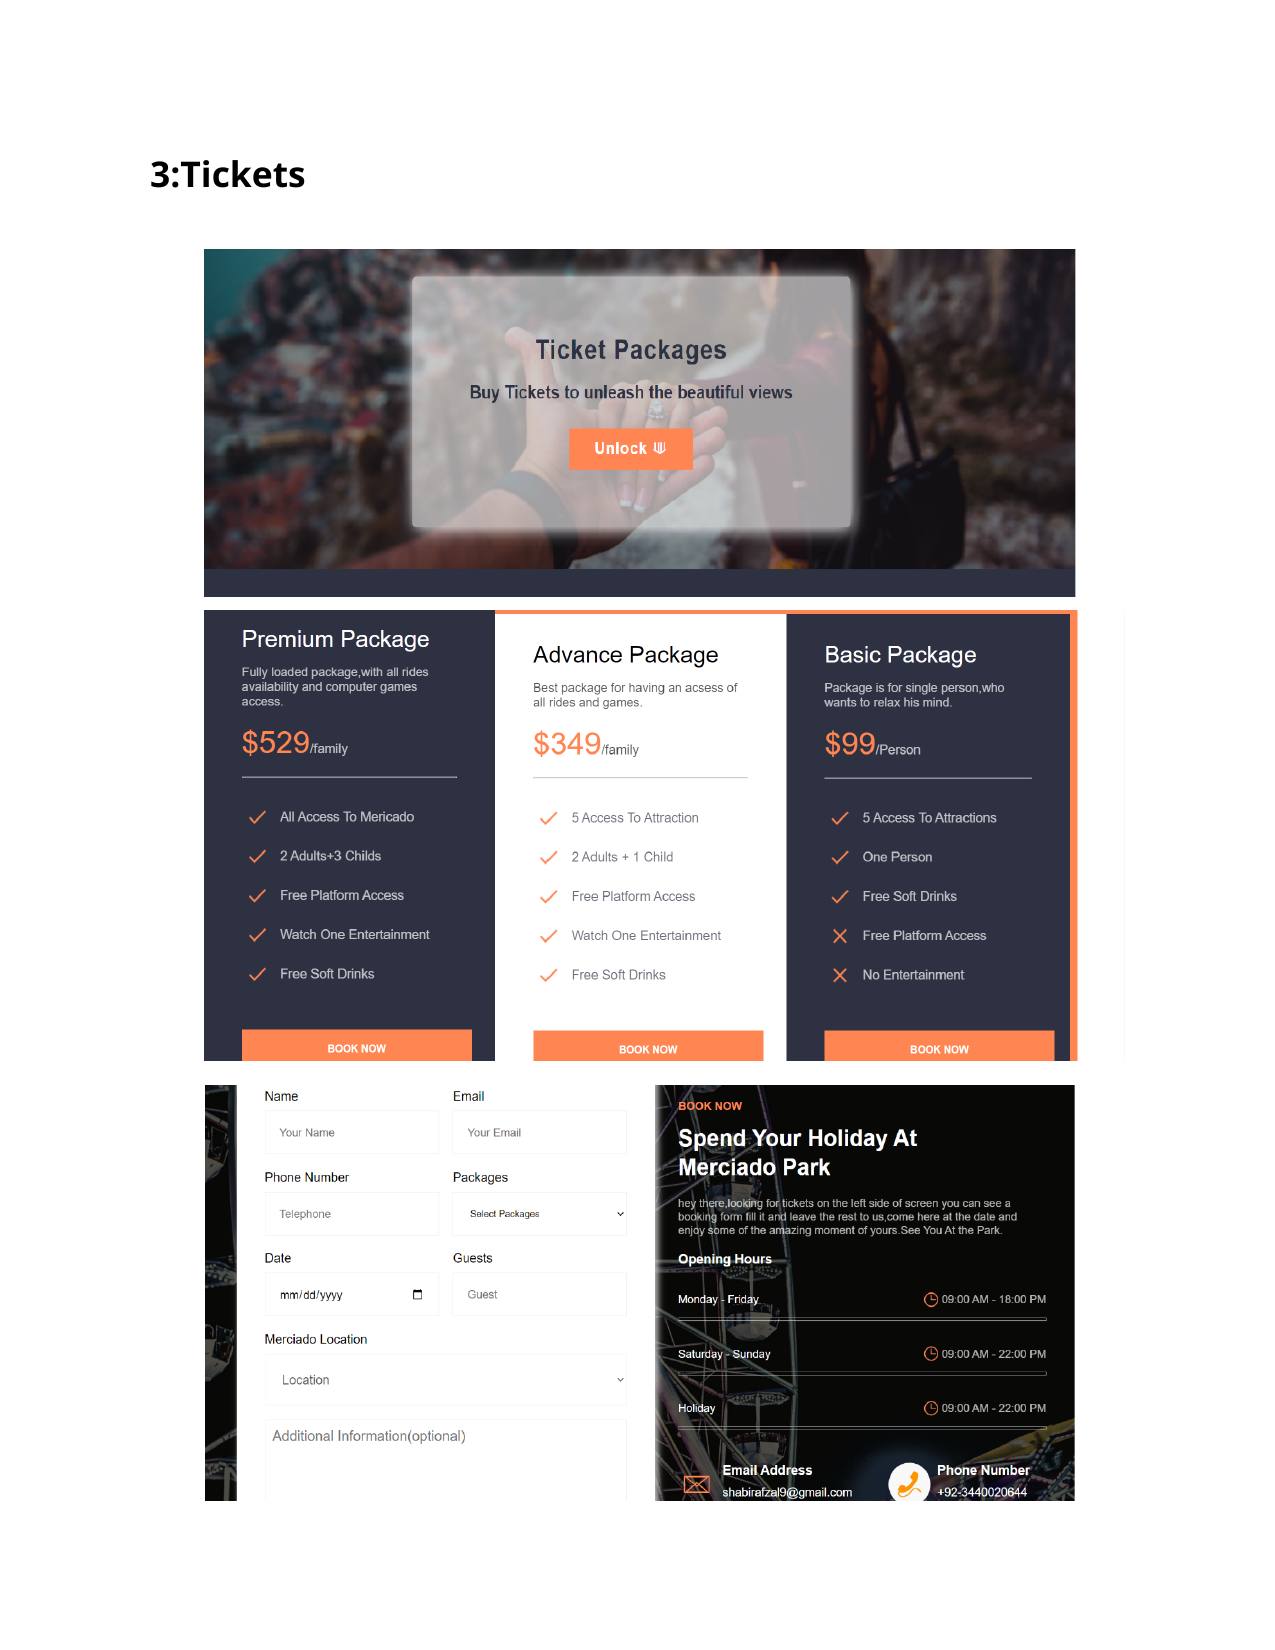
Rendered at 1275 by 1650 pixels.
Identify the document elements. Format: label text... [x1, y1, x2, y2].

picture [204, 249, 1076, 597]
text 3:Tickets [150, 150, 1125, 198]
picture [205, 1085, 1075, 1501]
picture [156, 610, 1125, 1061]
